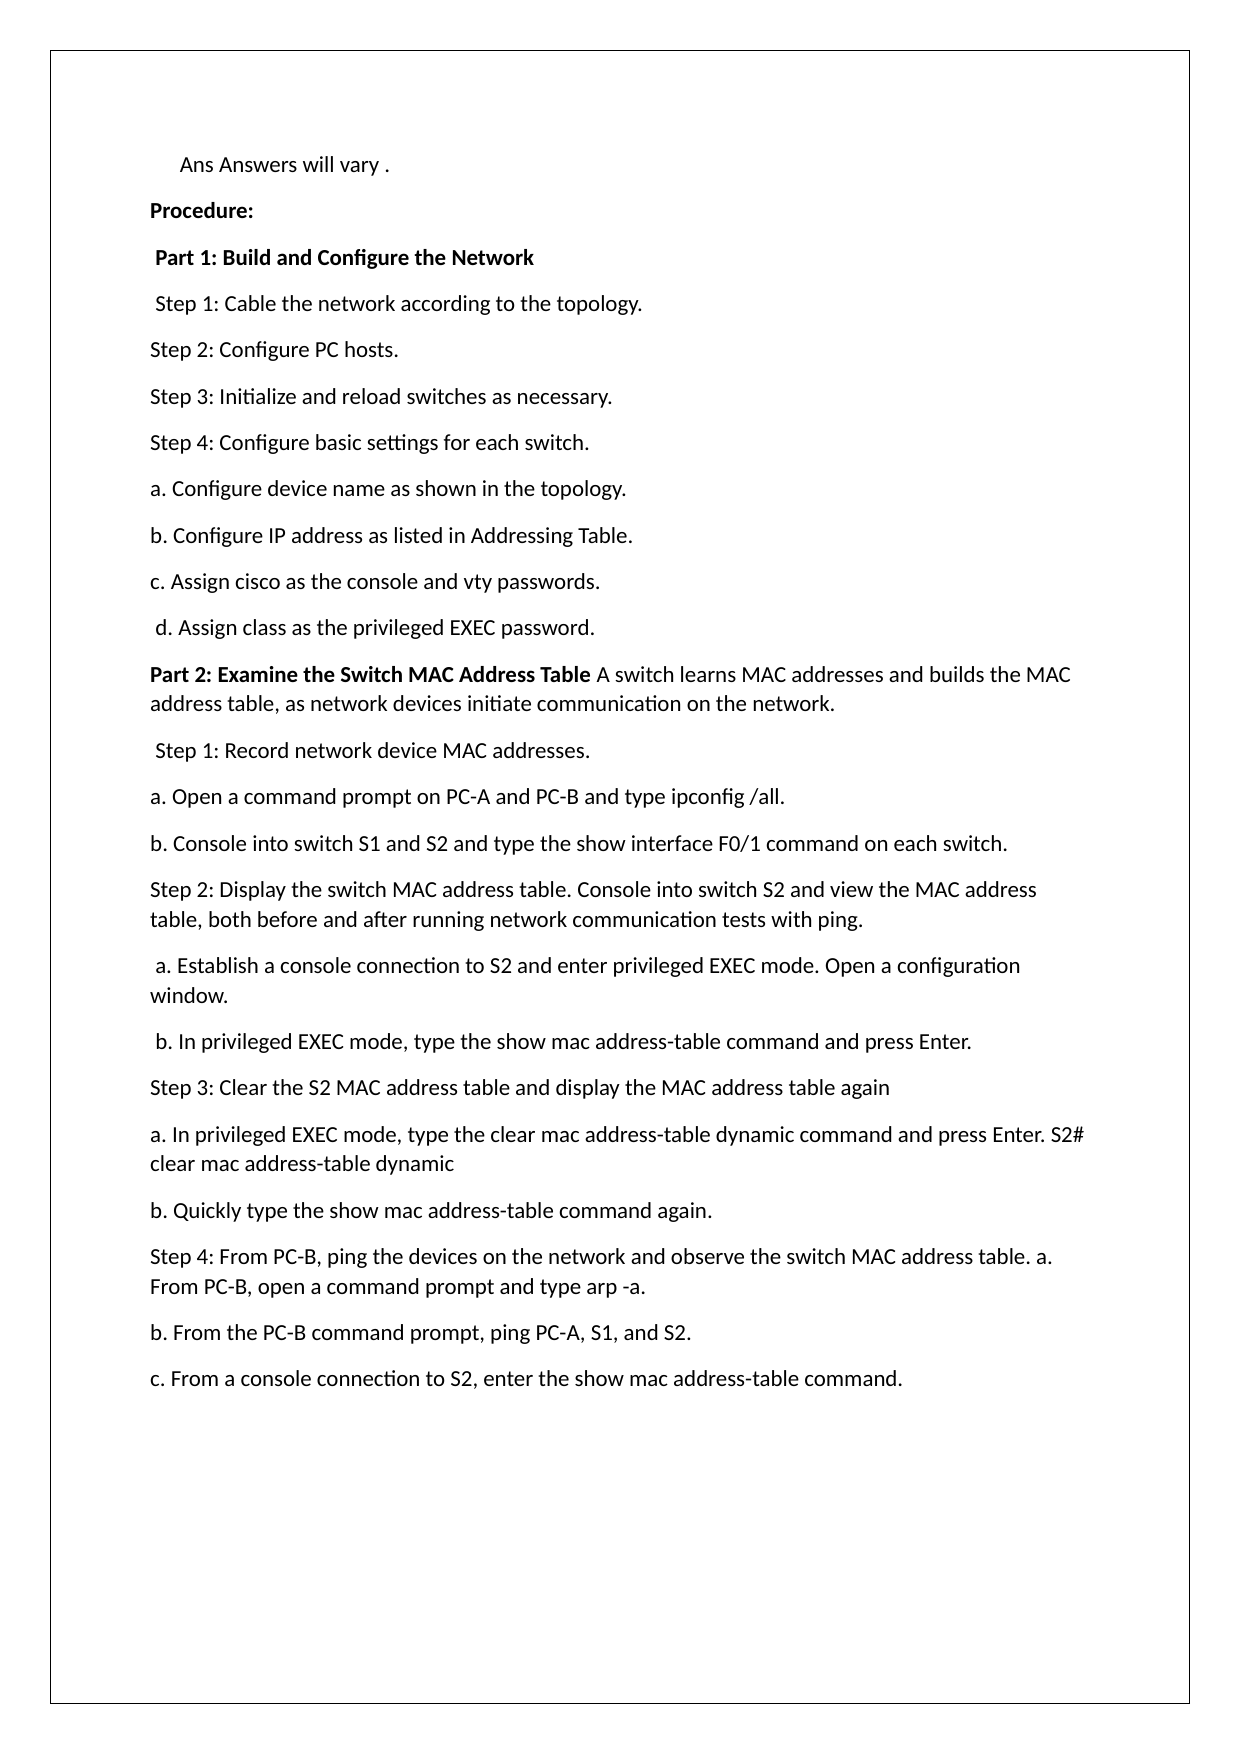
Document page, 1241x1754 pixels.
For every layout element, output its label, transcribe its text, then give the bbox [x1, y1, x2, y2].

text Part 1: Build and Configure the Network [150, 243, 1090, 271]
text Step 3: Clear the S2 MAC address table and display the MAC address table again [150, 1073, 1090, 1101]
text b. Quickly type the show mac address-table command again. [150, 1196, 1090, 1224]
text Step 1: Cable the network according to the topology. [150, 289, 1090, 317]
text a. In privileged EXEC mode, type the clear mac address-table dynamic command and press Enter. S2# clear mac address-table dynamic [150, 1120, 1090, 1177]
text b. From the PC-B command prompt, ping PC-A, S1, and S2. [150, 1318, 1090, 1346]
text Step 4: Configure basic settings for each switch. [150, 428, 1090, 456]
text b. Configure IP address as listed in Addressing Table. [150, 521, 1090, 549]
text Procedure: [150, 196, 1090, 224]
text c. From a console connection to S2, enter the show mac address-table command. [150, 1364, 1090, 1393]
text Step 2: Configure PC hosts. [150, 335, 1090, 363]
text a. Open a command prompt on PC-A and PC-B and type ipconfig /all. [150, 782, 1090, 810]
text Step 4: From PC-B, ping the devices on the network and observe the switch MAC address table. a. From PC-B, open a command prompt and type arp -a. [150, 1242, 1090, 1300]
text Ans Answers will vary . [179, 150, 1090, 178]
text Step 2: Display the switch MAC address table. Console into switch S2 and view the MAC address table, both before and after running network communication tests with ping. [150, 875, 1090, 933]
text d. Assign class as the privileged EXEC password. [150, 613, 1090, 642]
text c. Assign cisco as the console and vty passwords. [150, 567, 1090, 595]
text Step 1: Record network device MAC addresses. [150, 736, 1090, 764]
text a. Configure device name as shown in the topology. [150, 474, 1090, 502]
text b. Console into switch S1 and S2 and type the show interface F0/1 command on each switch. [150, 829, 1090, 857]
text a. Establish a console connection to S2 and enter privileged EXEC mode. Open a configuration window. [150, 951, 1090, 1009]
text b. In privileged EXEC mode, type the show mac address-table command and press Enter. [150, 1027, 1090, 1055]
text Part 2: Examine the Switch MAC Address Table A switch learns MAC addresses and builds the MAC address table, as network devices initiate communication on the network. [150, 660, 1090, 718]
text Step 3: Initialize and reload switches as necessary. [150, 382, 1090, 410]
